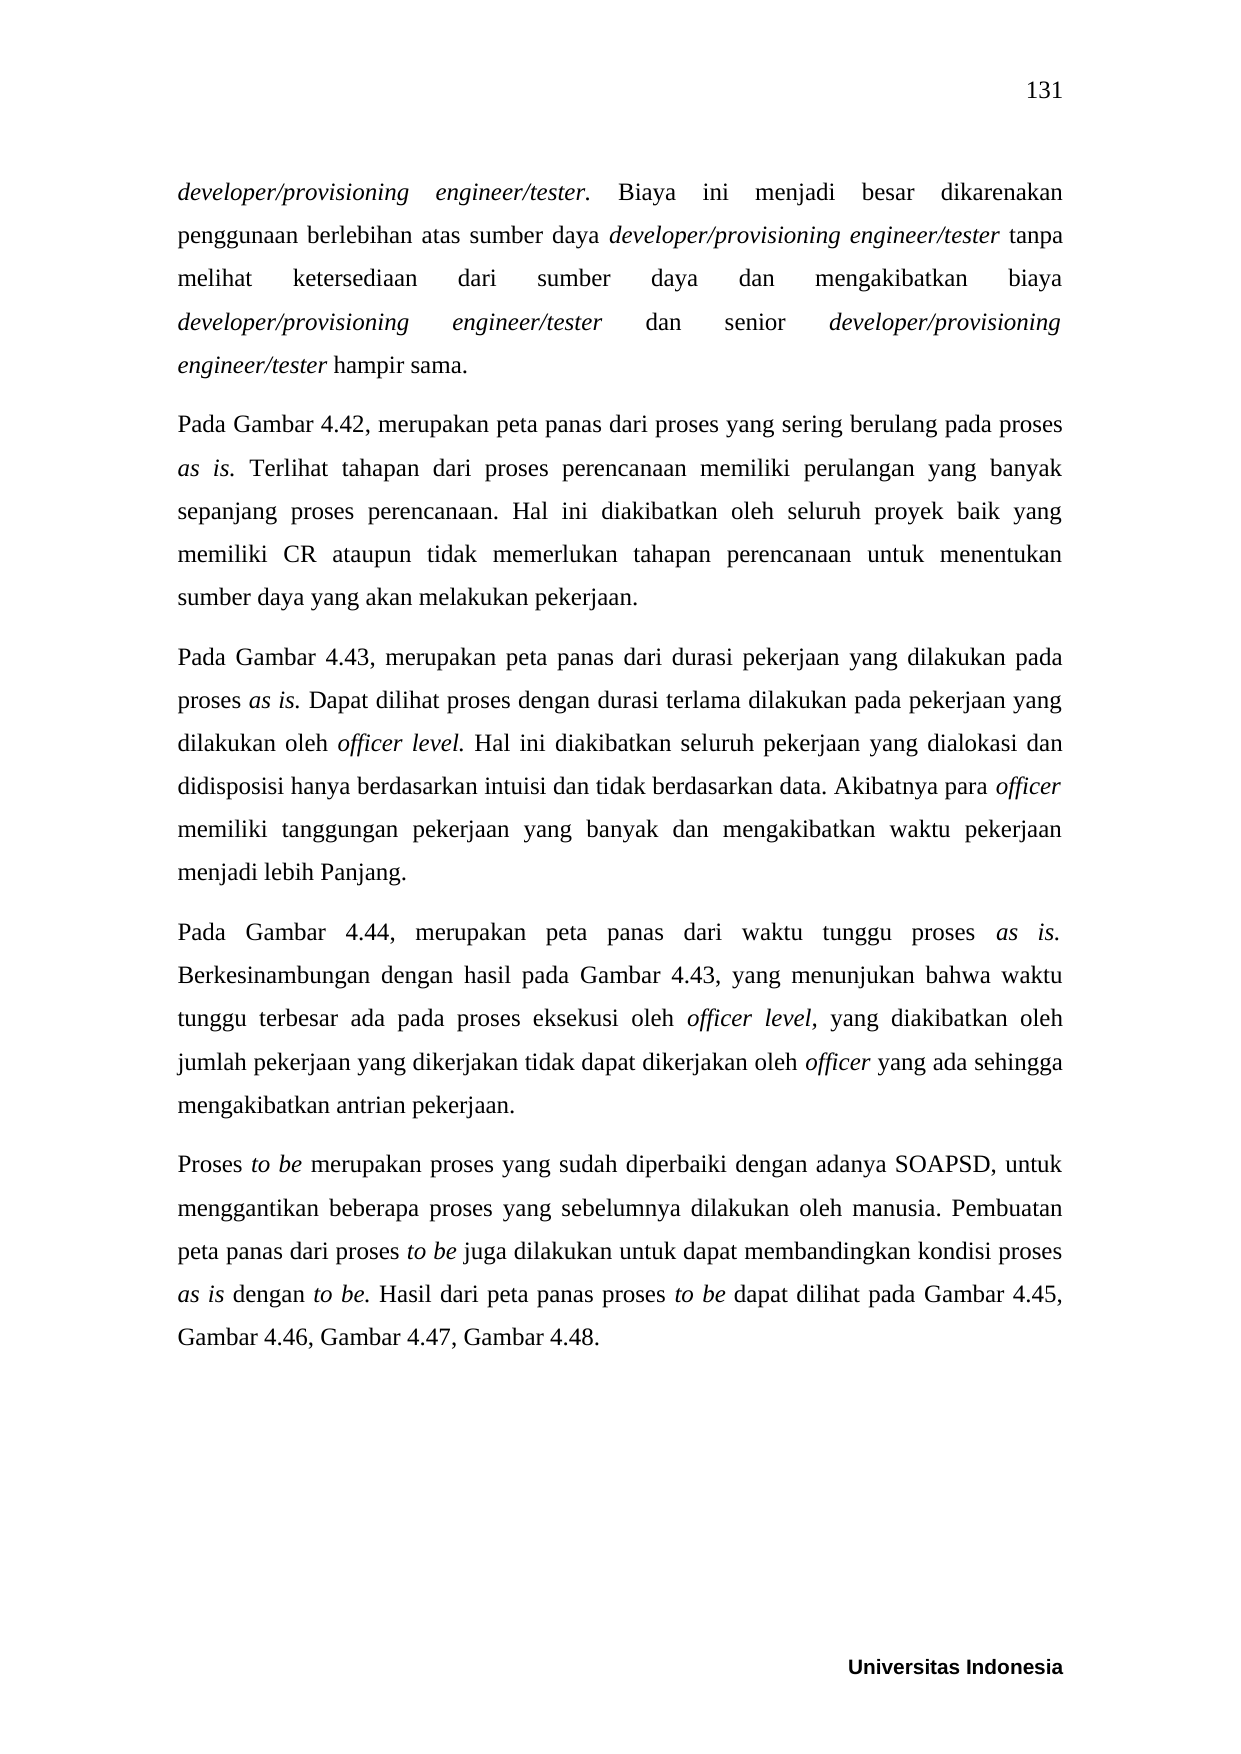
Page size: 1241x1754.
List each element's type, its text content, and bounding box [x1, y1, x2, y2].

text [177, 177, 1063, 378]
